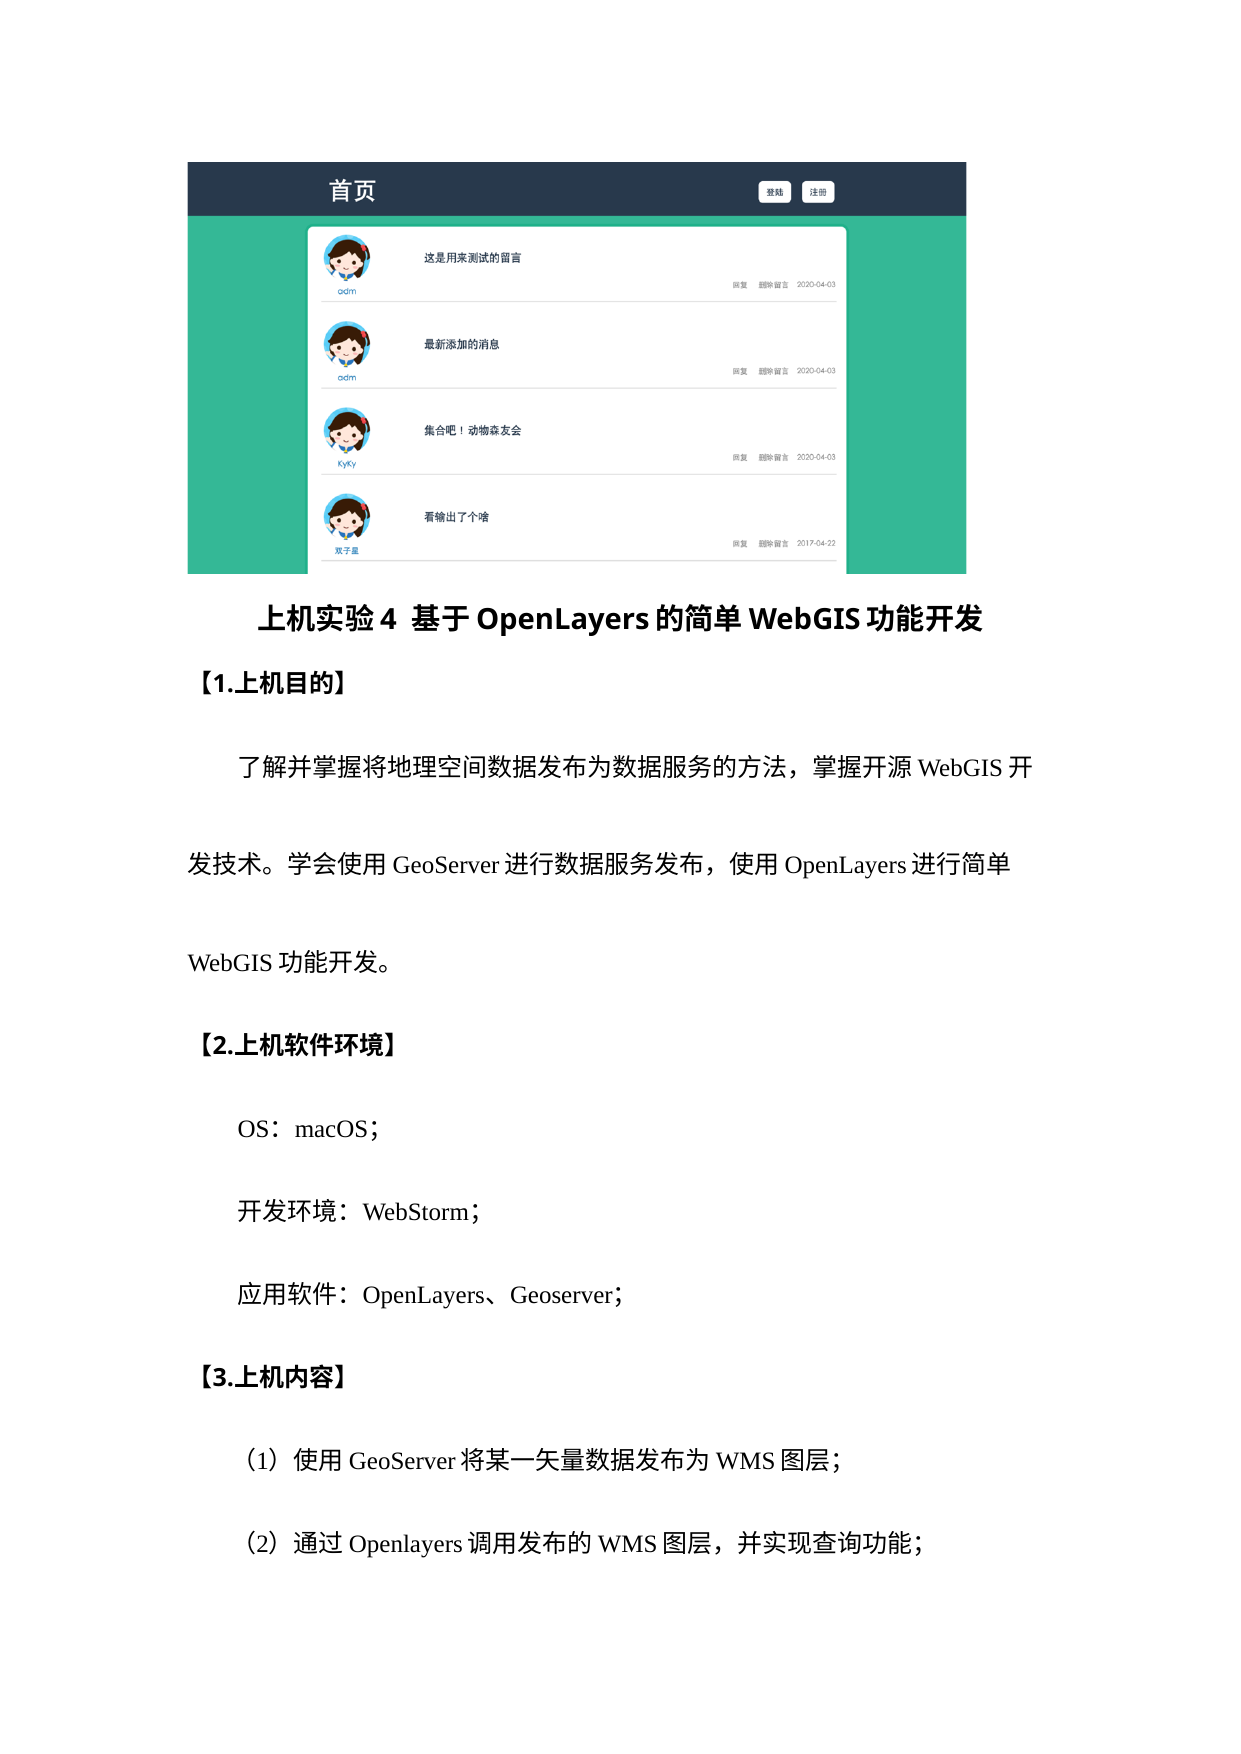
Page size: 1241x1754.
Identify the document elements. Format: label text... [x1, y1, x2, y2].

text 开发环境：WebStorm； [187, 1177, 1053, 1242]
text （1）使用GeoServer将某一矢量数据发布为WMS图层； [187, 1426, 1053, 1491]
text 【1.上机目的】 [187, 649, 1053, 714]
text 了解并掌握将地理空间数据发布为数据服务的方法，掌握开源WebGIS开发技术。学会使用GeoServer进行数据服务发布，使用OpenLayers进行简单WebGIS功能开发。 [187, 733, 1053, 993]
text 上机实验4 基于OpenLayers的简单WebGIS功能开发 [187, 584, 1053, 649]
text 应用软件：OpenLayers、Geoserver； [187, 1260, 1053, 1325]
text 【2.上机软件环境】 [187, 1011, 1053, 1076]
text OS：macOS； [187, 1094, 1053, 1159]
text 【3.上机内容】 [187, 1343, 1053, 1408]
picture [187, 162, 967, 574]
text （2）通过Openlayers调用发布的WMS图层，并实现查询功能； [187, 1509, 1053, 1574]
